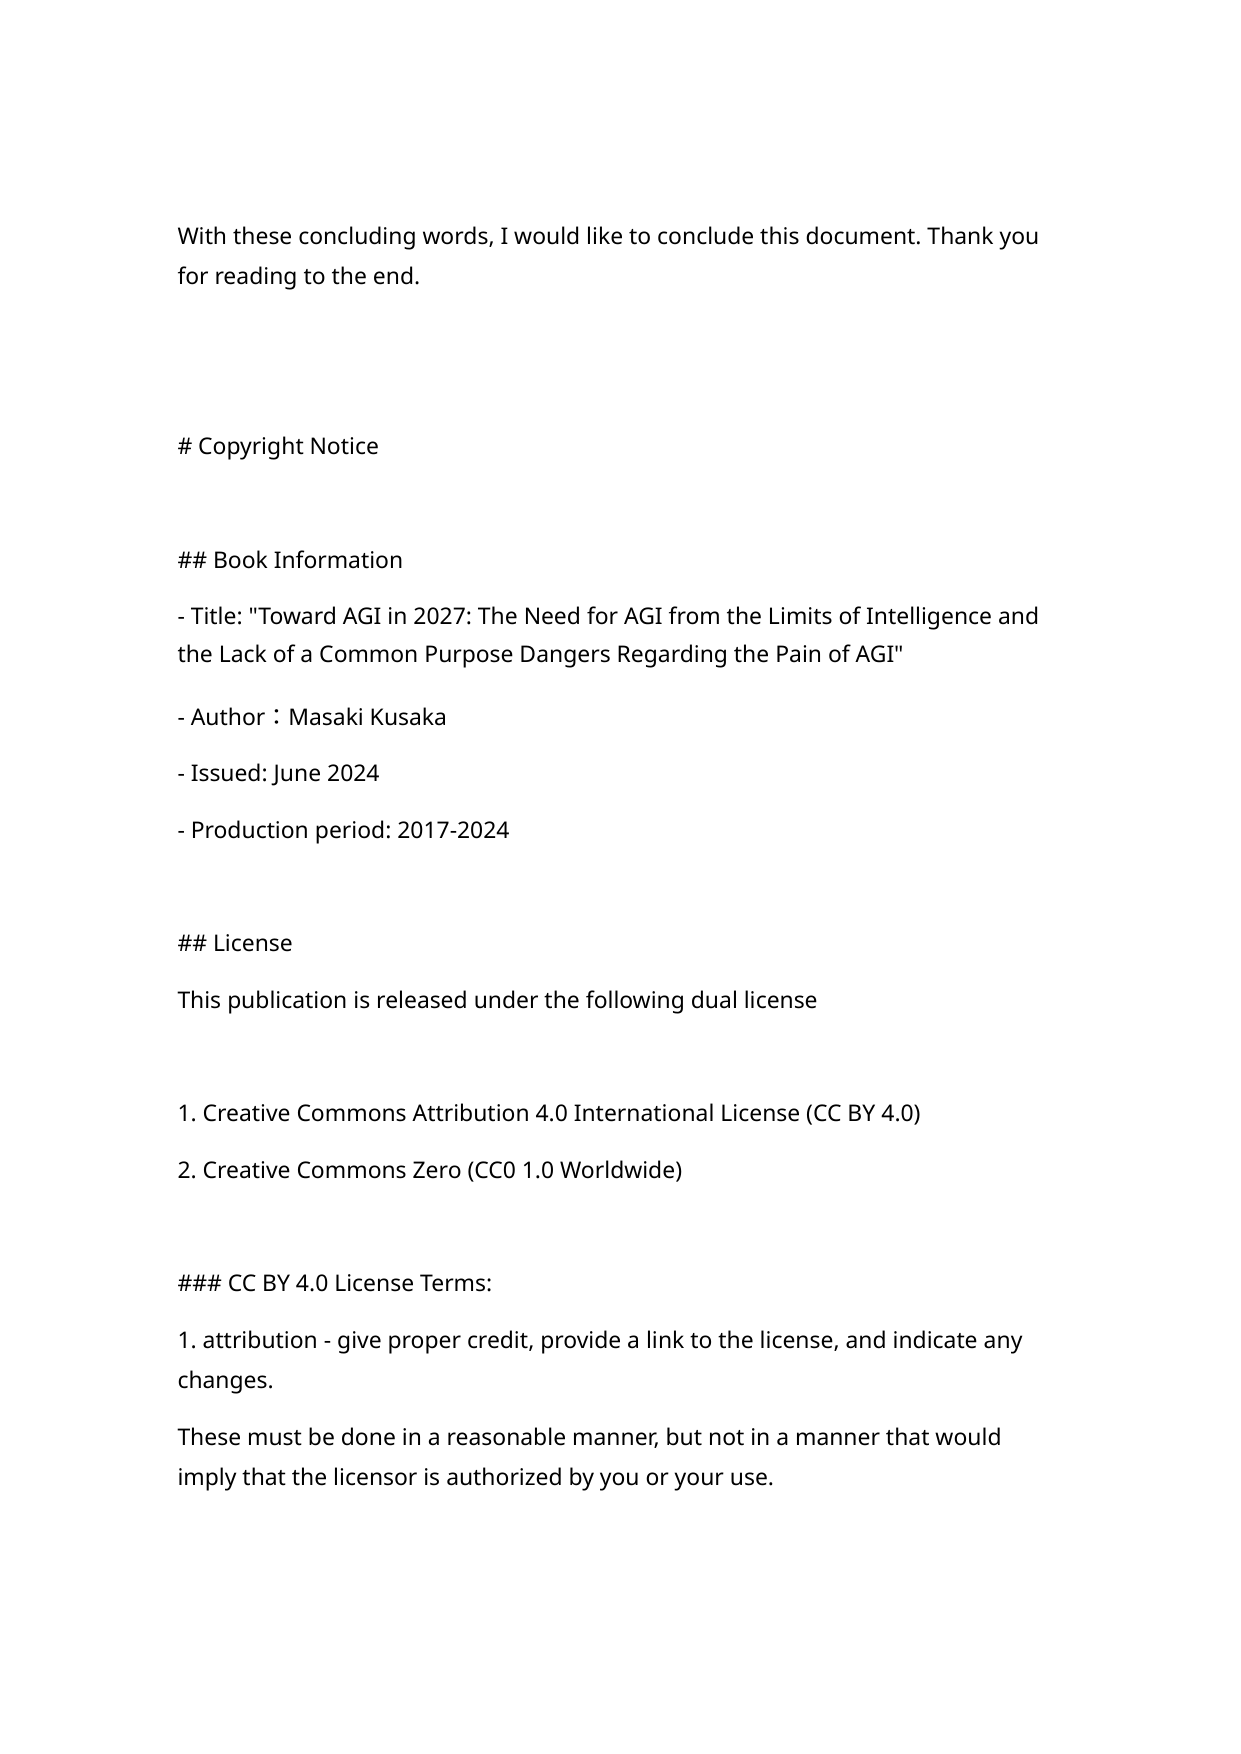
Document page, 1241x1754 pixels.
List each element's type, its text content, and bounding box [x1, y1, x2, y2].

text 1. attribution - give proper credit, provide a link to the license, and indicate any changes. [177, 1321, 1063, 1398]
text These must be done in a reasonable manner, but not in a manner that would imply that the licensor is authorized by you or your use. [177, 1418, 1063, 1496]
text With these concluding words, I would like to conclude this document. Thank you for reading to the end. [177, 217, 1063, 295]
text # Copyright Notice [177, 427, 1063, 465]
text 1. Creative Commons Attribution 4.0 International License (CC BY 4.0) [177, 1094, 1063, 1131]
text ## License [177, 924, 1063, 961]
text This publication is released under the following dual license [177, 981, 1063, 1018]
text - Issued: June 2024 [177, 754, 1063, 791]
text - Author：Masaki Kusaka [177, 697, 1063, 735]
text - Title: "Toward AGI in 2027: The Need for AGI from the Limits of Intelligence and the Lack of a Common Purpose Dangers Regarding the Pain of AGI" [177, 597, 1063, 672]
text 2. Creative Commons Zero (CC0 1.0 Worldwide) [177, 1151, 1063, 1188]
text - Production period: 2017-2024 [177, 811, 1063, 848]
text ## Book Information [177, 541, 1063, 578]
text ### CC BY 4.0 License Terms: [177, 1264, 1063, 1301]
